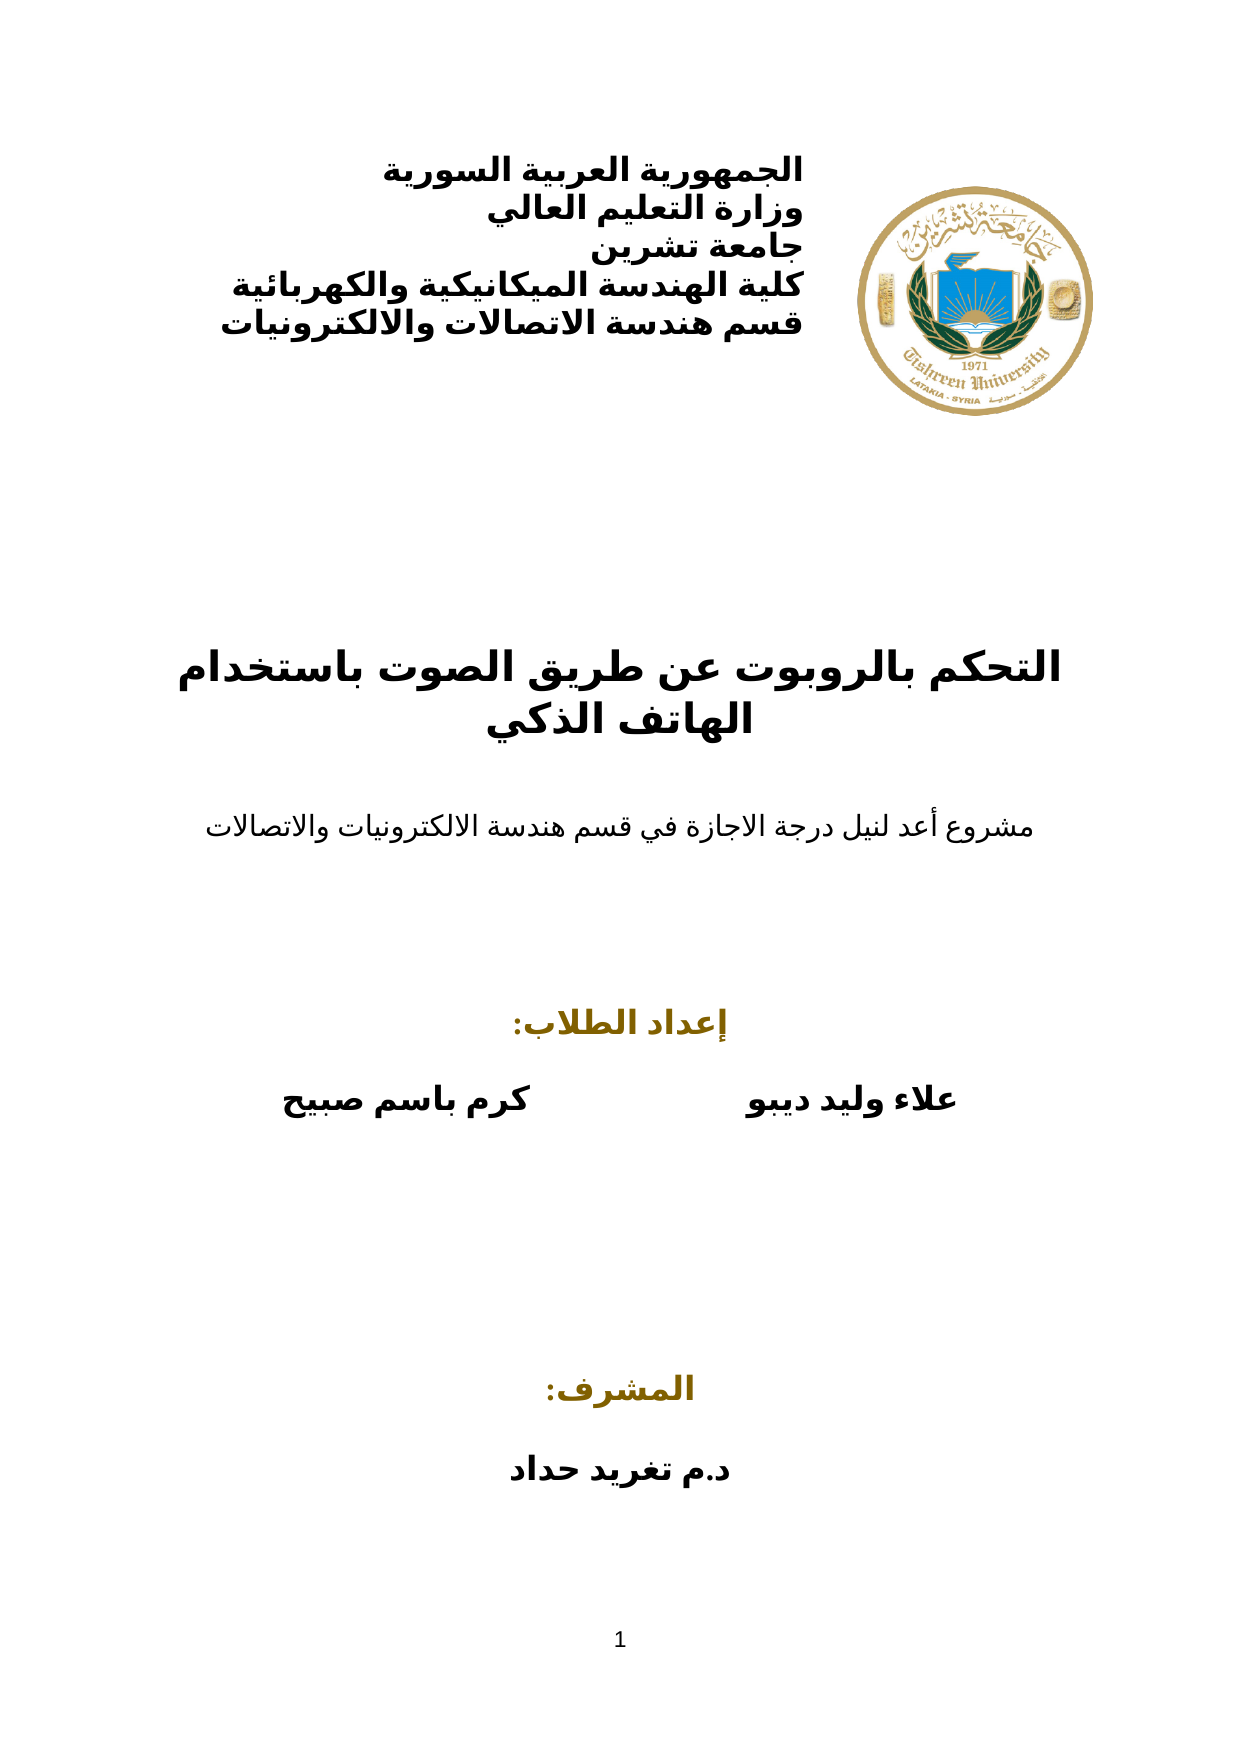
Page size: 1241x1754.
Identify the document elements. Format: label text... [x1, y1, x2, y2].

text المشرف: [112, 1370, 1128, 1408]
text كلية الهندسة الميكانيكية والكهربائية [112, 265, 823, 303]
text جامعة تشرين [112, 227, 823, 265]
text مشروع أعد لنيل درجة الاجازة في قسم هندسة الالكترونيات والاتصالات [112, 809, 1128, 843]
picture [823, 150, 1130, 453]
text قسم هندسة الاتصالات والالكترونيات [112, 303, 823, 342]
text التحكم بالروبوت عن طريق الصوت باستخدام الهاتف الذكي [112, 643, 1128, 742]
text وزارة التعليم العالي [112, 188, 823, 227]
text إعداد الطلاب: [112, 1003, 1128, 1041]
text علاء وليد ديبو كرم باسم صبيح [112, 1079, 1128, 1118]
text د.م تغريد حداد [112, 1449, 1128, 1487]
text الجمهورية العربية السورية [112, 150, 823, 188]
